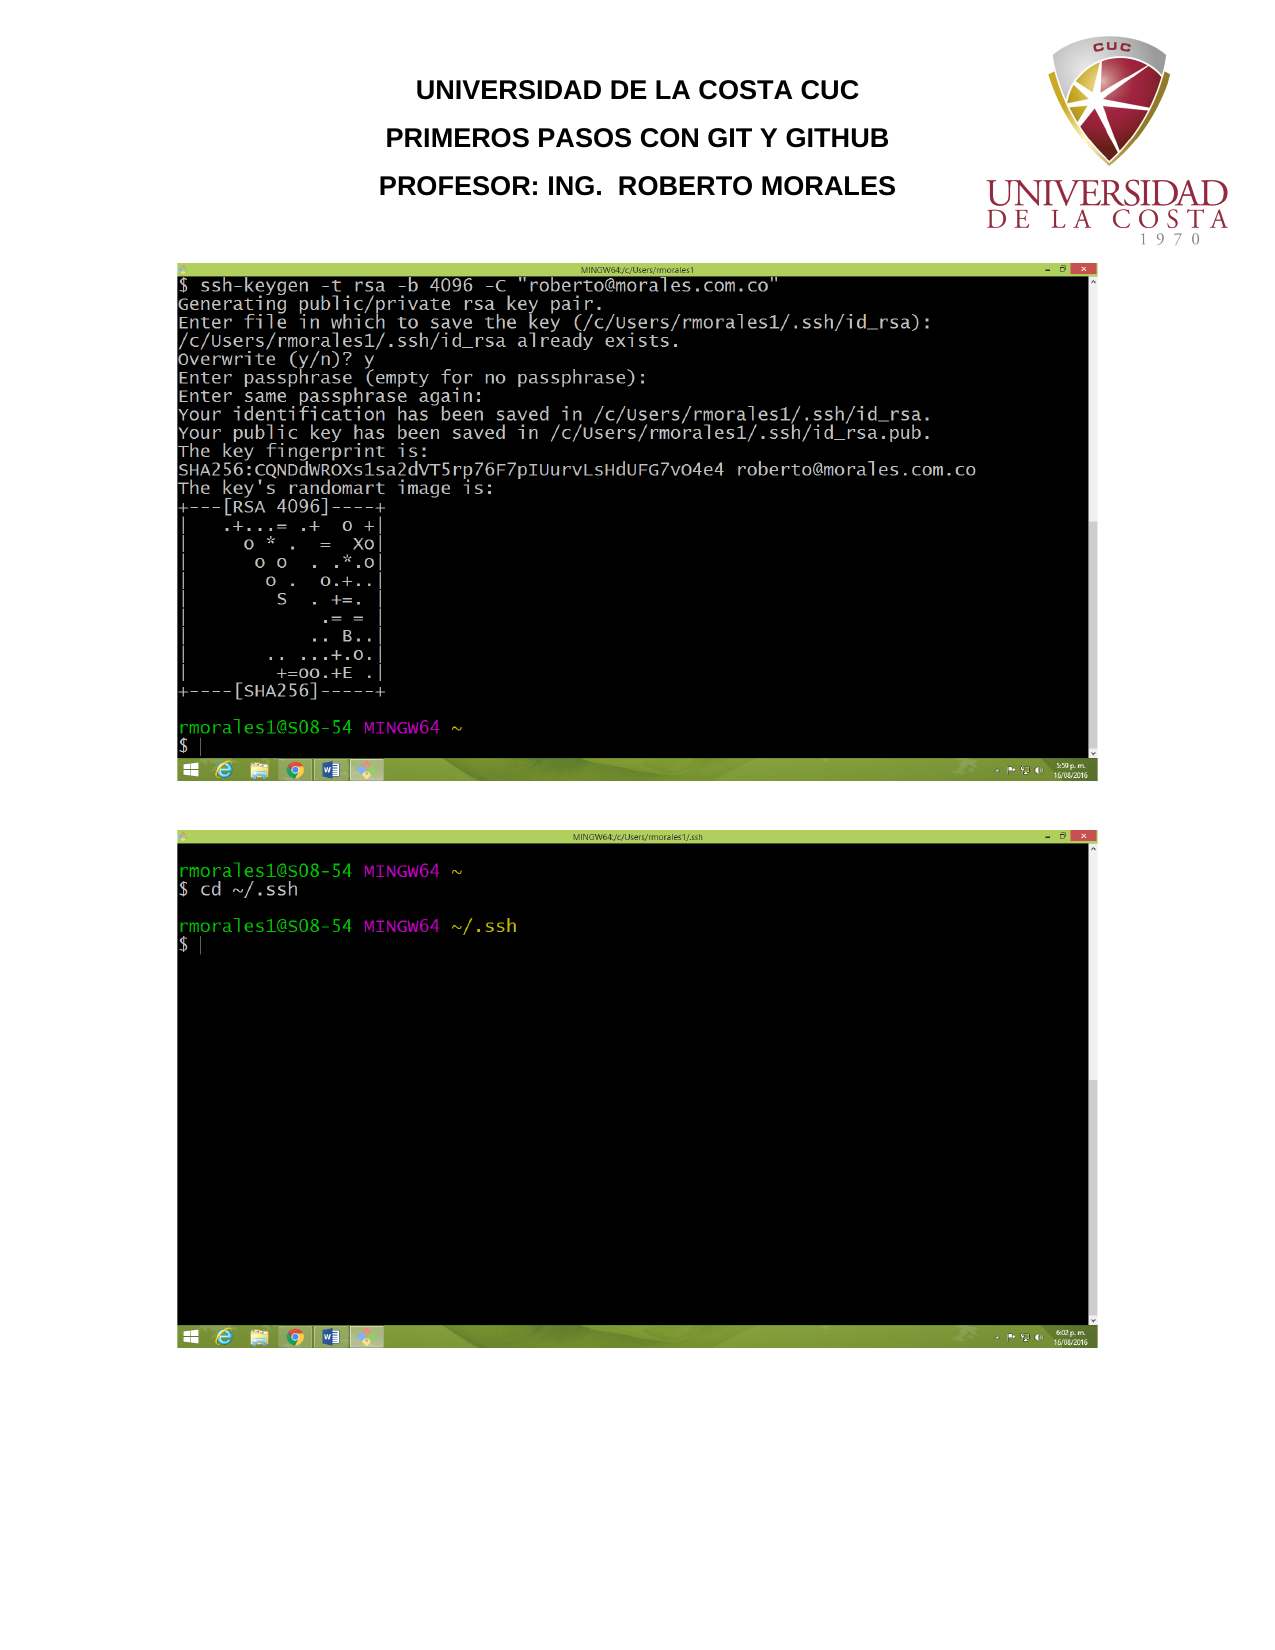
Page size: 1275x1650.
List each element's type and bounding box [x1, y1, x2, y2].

picture [177, 830, 1098, 1348]
picture [177, 16, 1231, 781]
